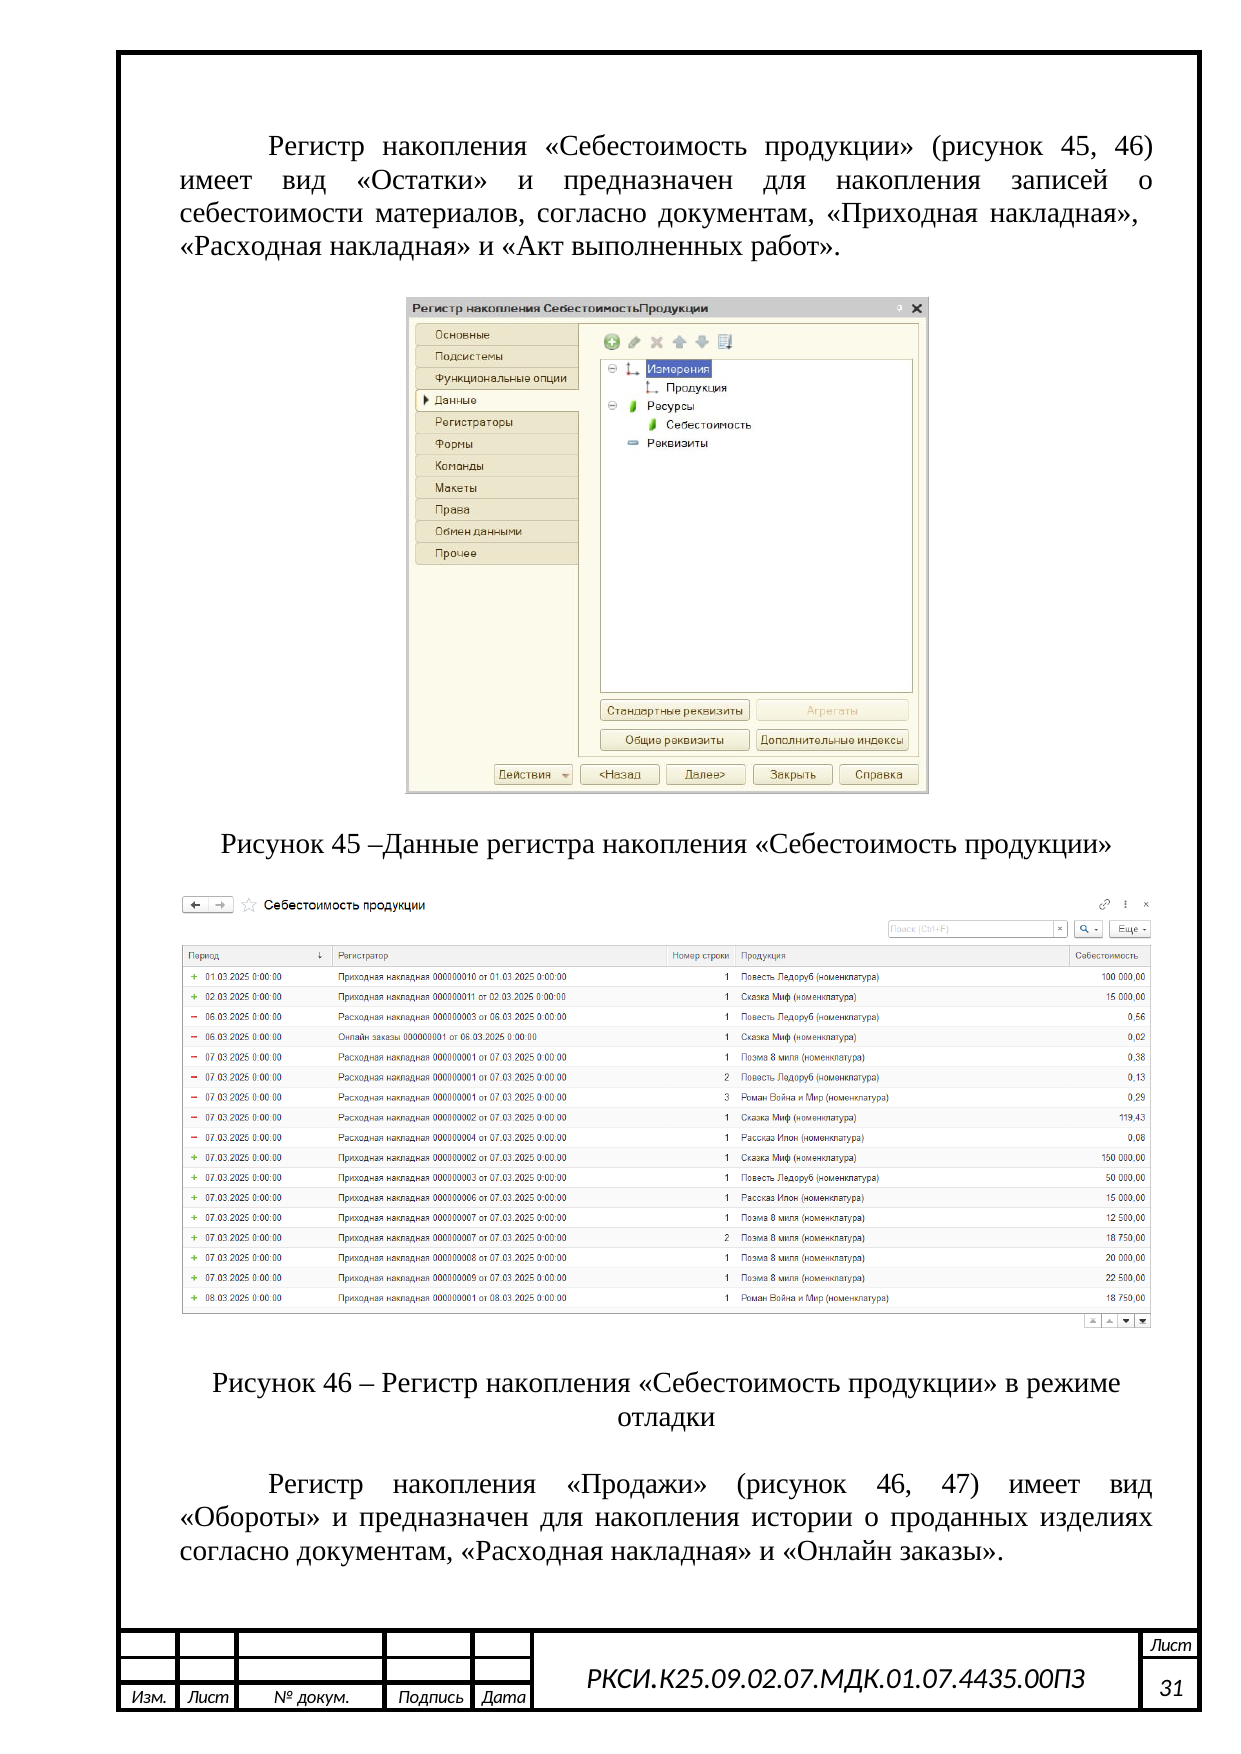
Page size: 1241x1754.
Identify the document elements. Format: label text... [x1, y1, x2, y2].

table_cell [387, 1659, 470, 1680]
table_cell 31 [1143, 1659, 1197, 1708]
table_cell [239, 1633, 382, 1656]
table_cell [475, 1633, 530, 1656]
table_cell [475, 1659, 530, 1680]
table_cell [121, 1633, 175, 1656]
table_cell [121, 1659, 175, 1680]
table_cell [387, 1633, 470, 1656]
table_cell РКСИ.К25.09.02.07.МДК.01.07.4435.00ПЗ [534, 1633, 1138, 1708]
table_cell Подпись [387, 1685, 470, 1708]
table_cell [239, 1659, 382, 1680]
table_cell № докум. [239, 1685, 382, 1708]
table_cell Лист [180, 1685, 234, 1708]
table_cell Лист [1143, 1633, 1197, 1656]
table_cell [180, 1633, 234, 1656]
table_cell Дата [475, 1685, 530, 1708]
table_cell Изм. [121, 1685, 175, 1708]
table_cell [180, 1659, 234, 1680]
table_header Регистр накопления «Себестоимость продукции» (рисунок 45, 46) имеет вид «Остатки» и предназначен для накопления записей о себестоимости материалов, согласно документам, «Приходная накладная», «Расходная накладная» и «Акт выполненных работ». Рисунок 45 –Данные регистра накопления «Себестоимость продукции» Рисунок 46 – Регистр накопления «Себестоимость продукции» в режиме отладки Регистр накопления «Продажи» (рисунок 46, 47) имеет вид «Обороты» и предназначен для накопления истории о проданных изделиях согласно документам, «Расходная накладная» и «Онлайн заказы». [121, 55, 1197, 1628]
